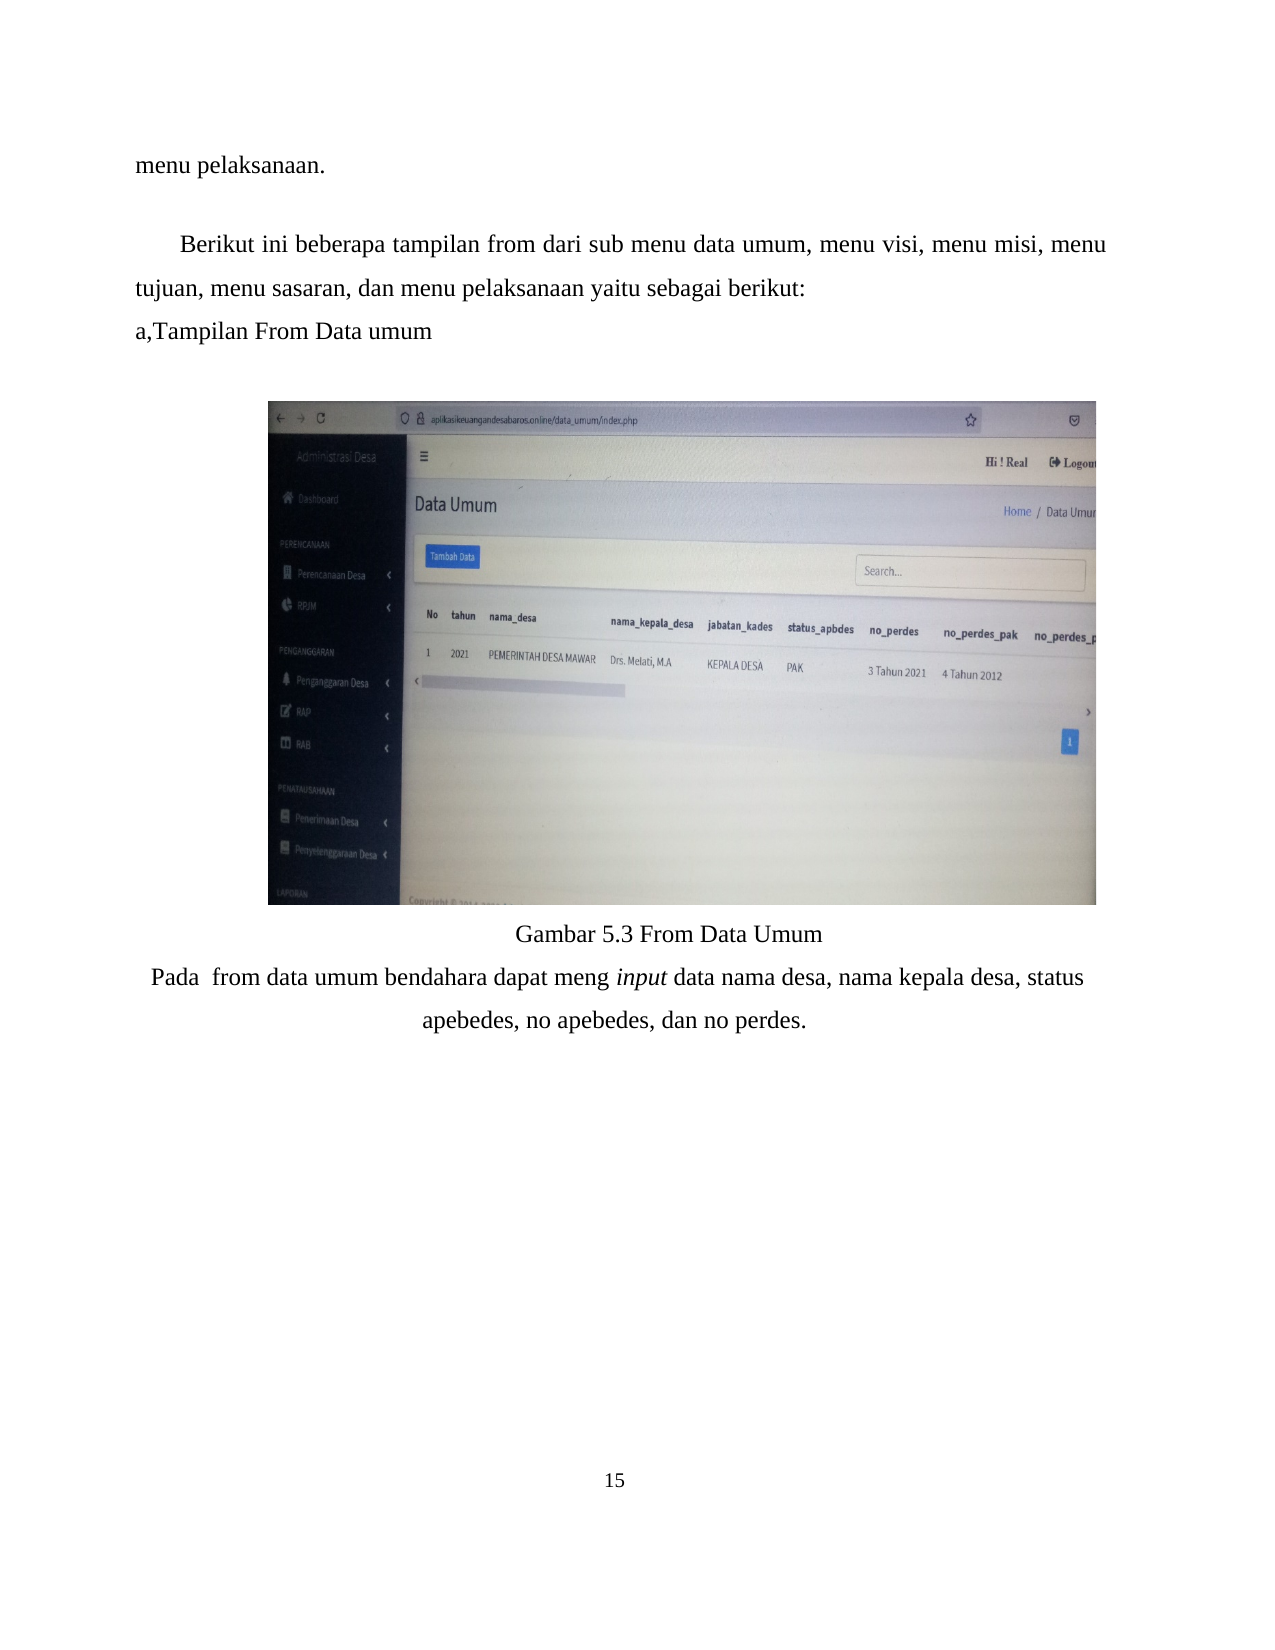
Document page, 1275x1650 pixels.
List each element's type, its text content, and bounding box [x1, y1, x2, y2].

picture [268, 401, 1097, 905]
text Berikut ini beberapa tampilan from dari sub menu data umum, menu visi, menu misi, menu tujuan, menu sasaran, dan menu pelaksanaan yaitu sebagai berikut: [135, 229, 1108, 301]
text Gambar 5.3 From Data Umum [209, 919, 947, 947]
text a,Tampilan From Data umum [135, 316, 1139, 345]
text 15 [135, 1468, 1093, 1492]
text Pada from data umum bendahara dapat meng input data nama desa, nama kepala desa, status [135, 962, 1093, 991]
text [135, 150, 1108, 179]
text apebedes, no apebedes, dan no perdes. [135, 1005, 1093, 1034]
